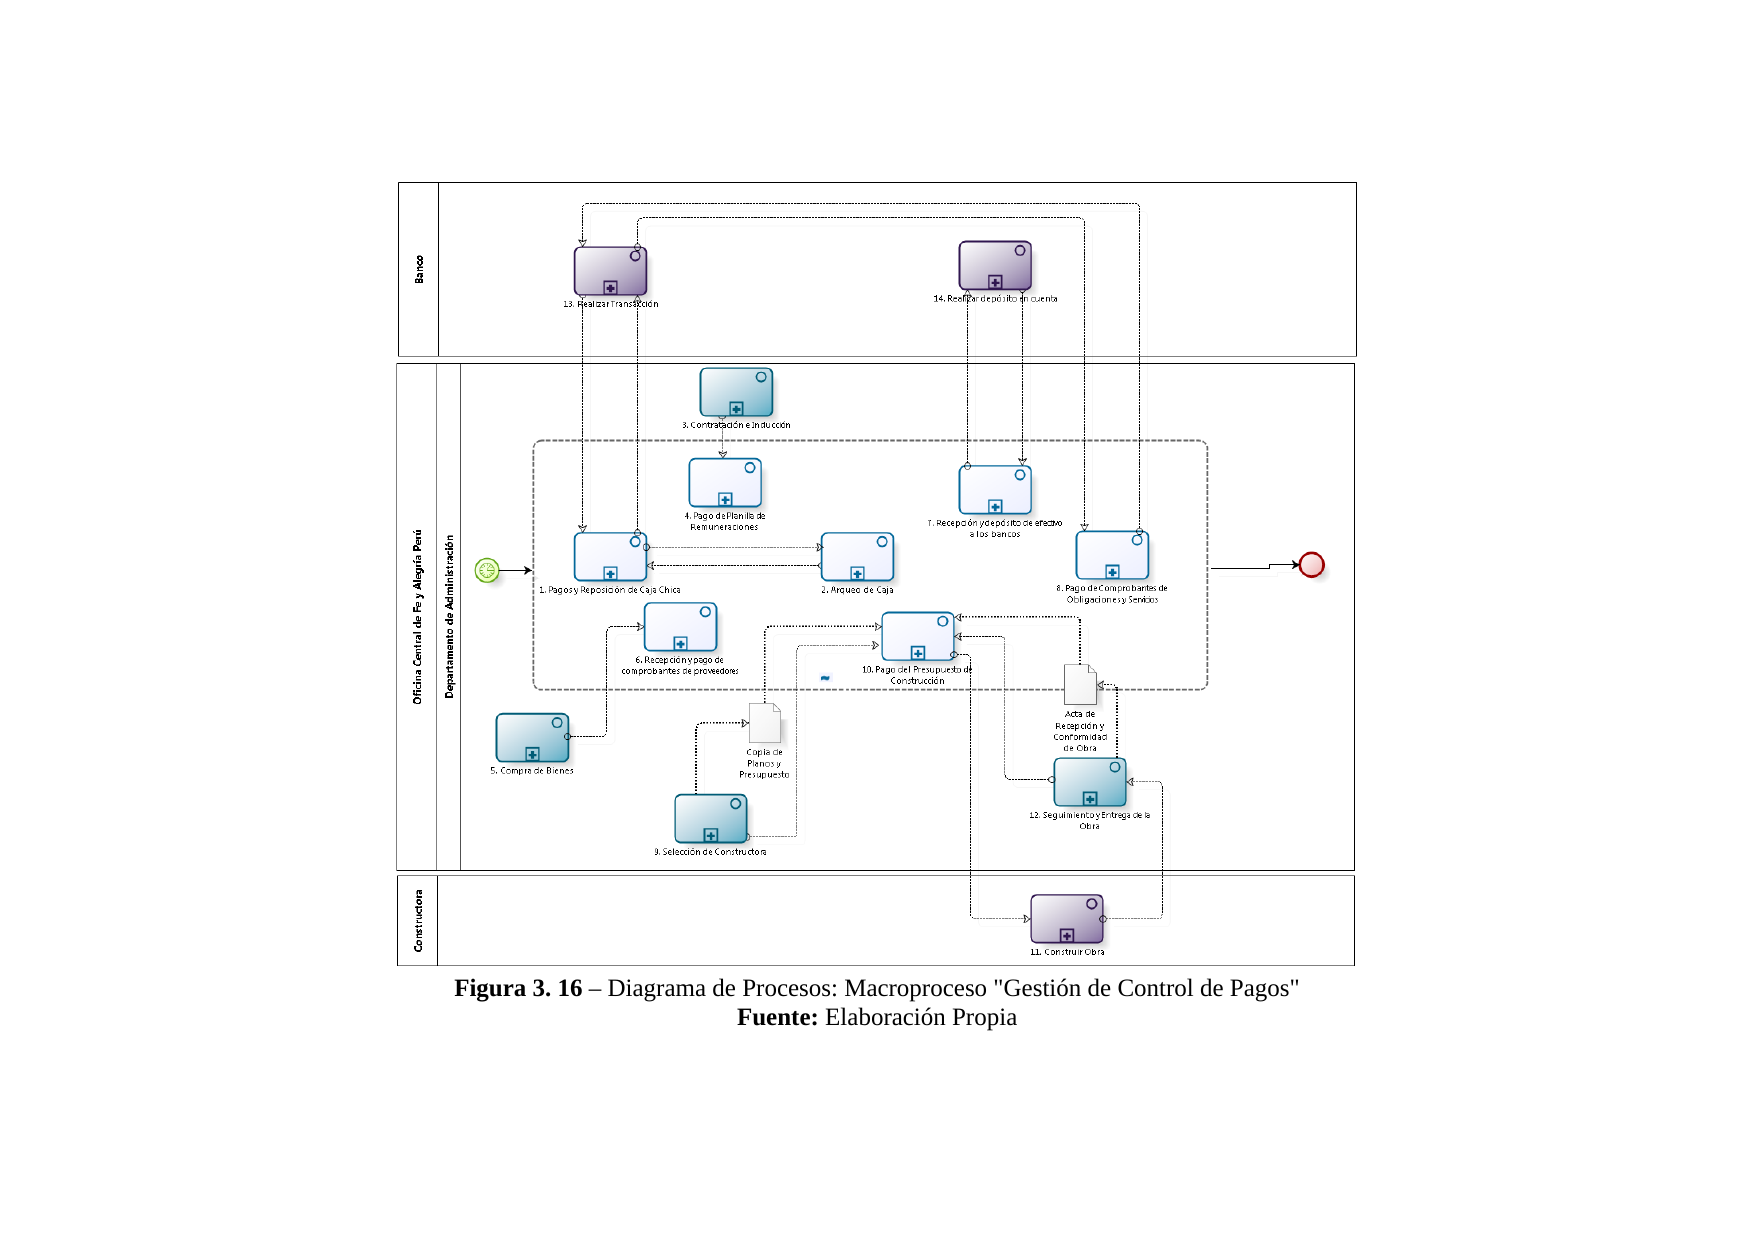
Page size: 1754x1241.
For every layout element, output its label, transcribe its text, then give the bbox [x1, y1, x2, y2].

text Fuente: Elaboración Propia [148, 1002, 1606, 1031]
text Figura 3. 16 – Diagrama de Procesos: Macroproceso "Gestión de Control de Pagos" [148, 973, 1606, 1002]
picture [393, 177, 1361, 973]
